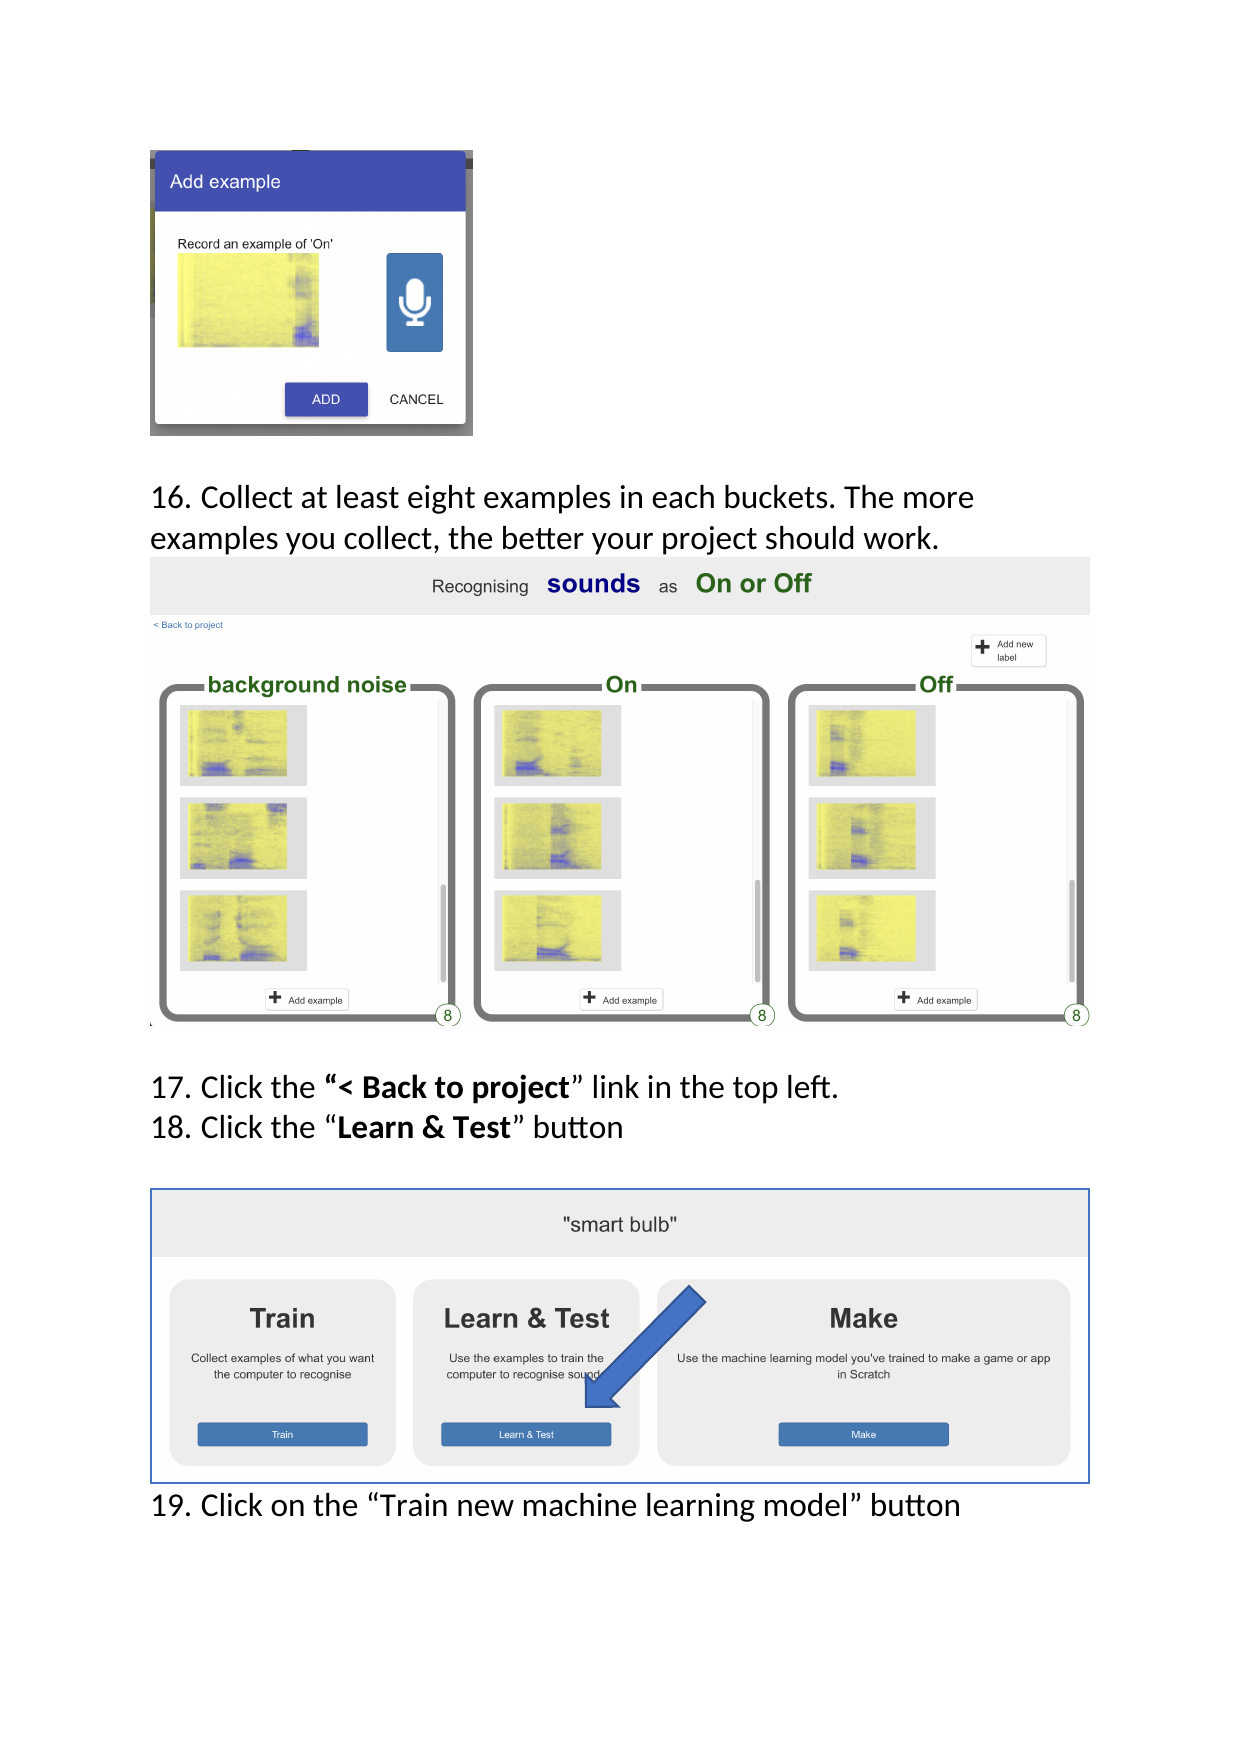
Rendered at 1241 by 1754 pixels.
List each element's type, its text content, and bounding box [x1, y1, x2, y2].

picture [150, 557, 1091, 1026]
text 18. Click the “Learn & Test” button [150, 1107, 1090, 1147]
picture [150, 150, 473, 436]
text 19. Click on the “Train new machine learning model” button [150, 1484, 1090, 1524]
picture [152, 1190, 1088, 1482]
text 17. Click the “< Back to project” link in the top left. [150, 1066, 1090, 1107]
text 16. Collect at least eight examples in each buckets. The more examples you collect, the better your project should work. [150, 476, 1090, 557]
